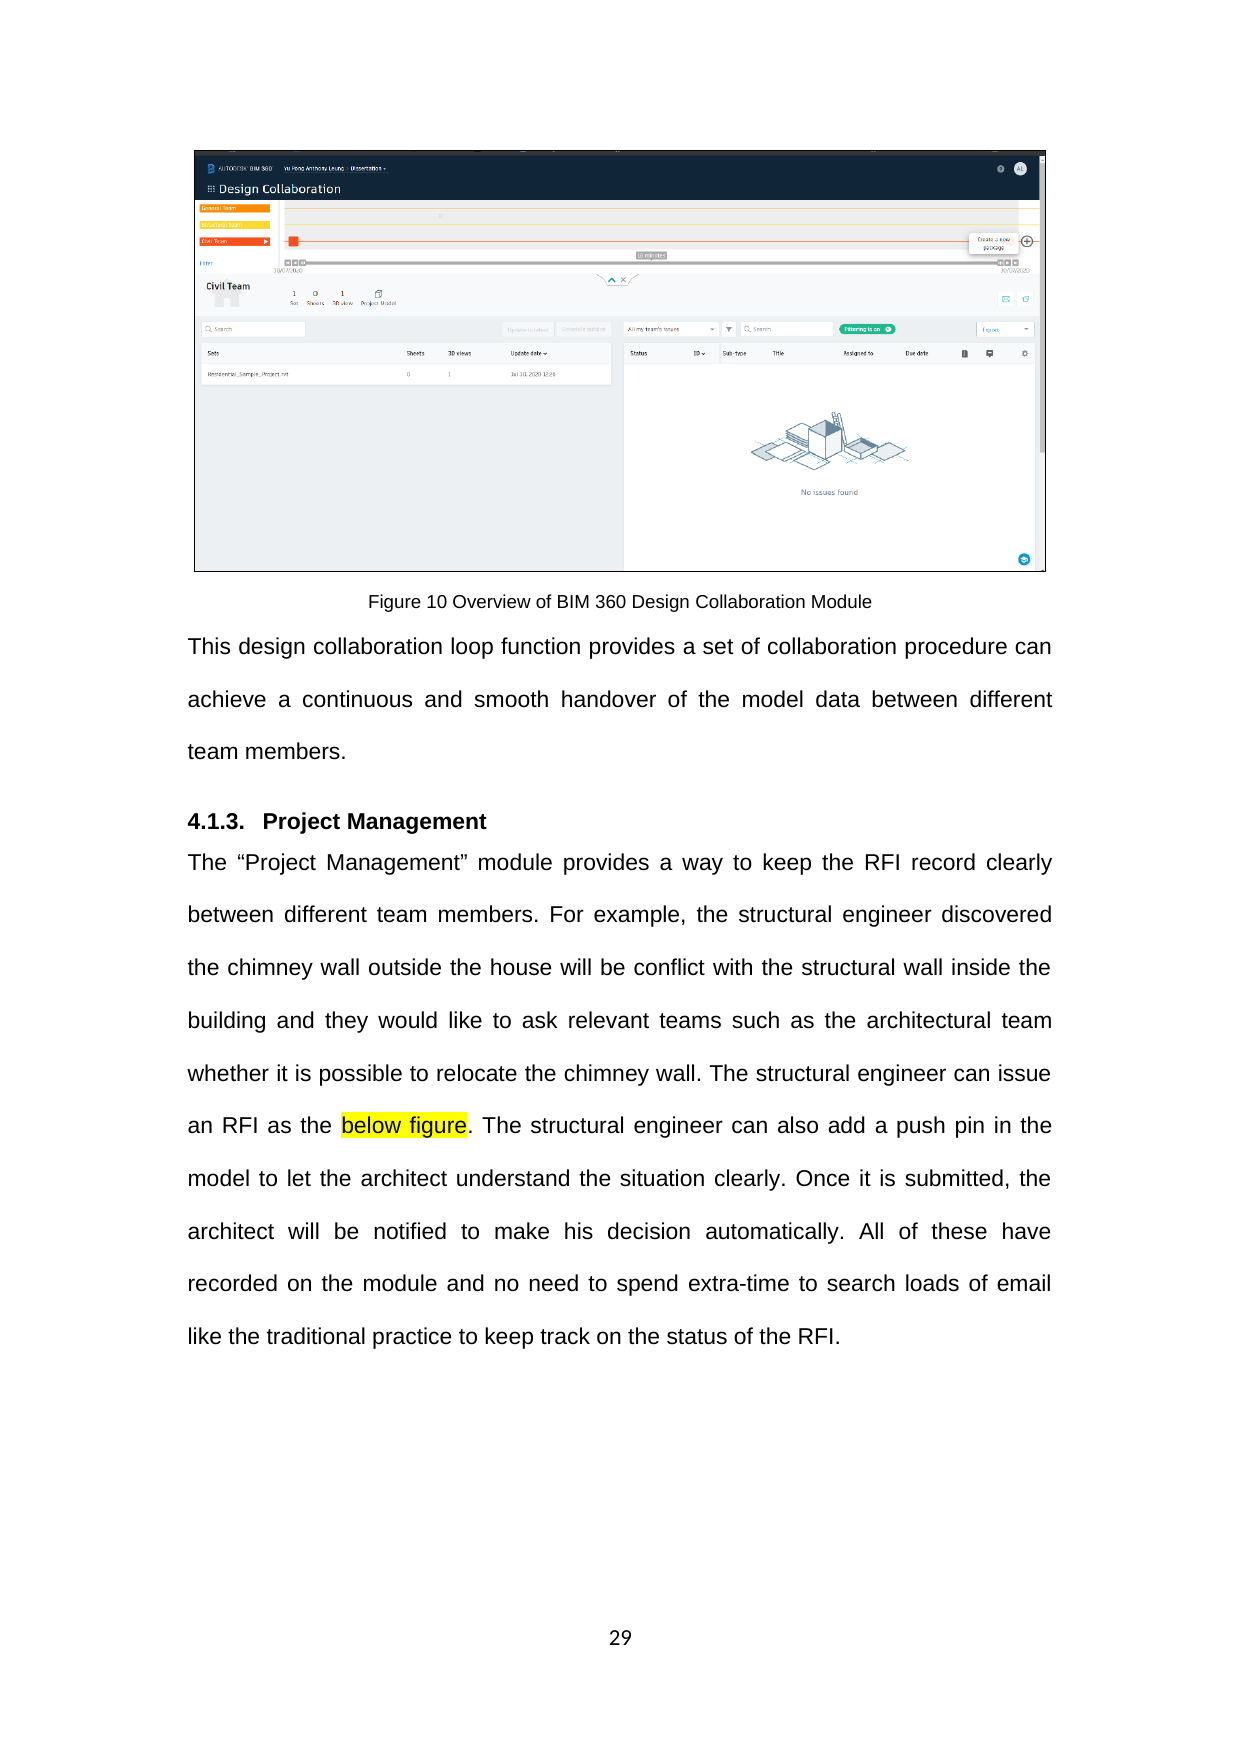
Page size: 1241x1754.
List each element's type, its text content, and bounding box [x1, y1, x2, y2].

text This design collaboration loop function provides a set of collaboration procedure can achieve a continuous and smooth handover of the model data between different team members. [187, 633, 1053, 765]
text Figure 10 Overview of BIM 360 Design Collaboration Module [187, 591, 1053, 612]
picture [195, 151, 1045, 571]
subtitle Project Management [187, 808, 1053, 834]
text The “Project Management” module provides a way to keep the RFI record clearly between different team members. For example, the structural engineer discovered the chimney wall outside the house will be conflict with the structural wall inside the building and they would like to ask relevant teams such as the architectural team whether it is possible to relocate the chimney wall. The structural engineer can issue an RFI as the below figure. The structural engineer can also add a push pin in the model to let the architect understand the situation clearly. Once it is submitted, the architect will be notified to make his decision automatically. All of these have recorded on the module and no need to spend extra-time to search loads of email like the traditional practice to keep track on the status of the RFI. [187, 849, 1053, 1349]
